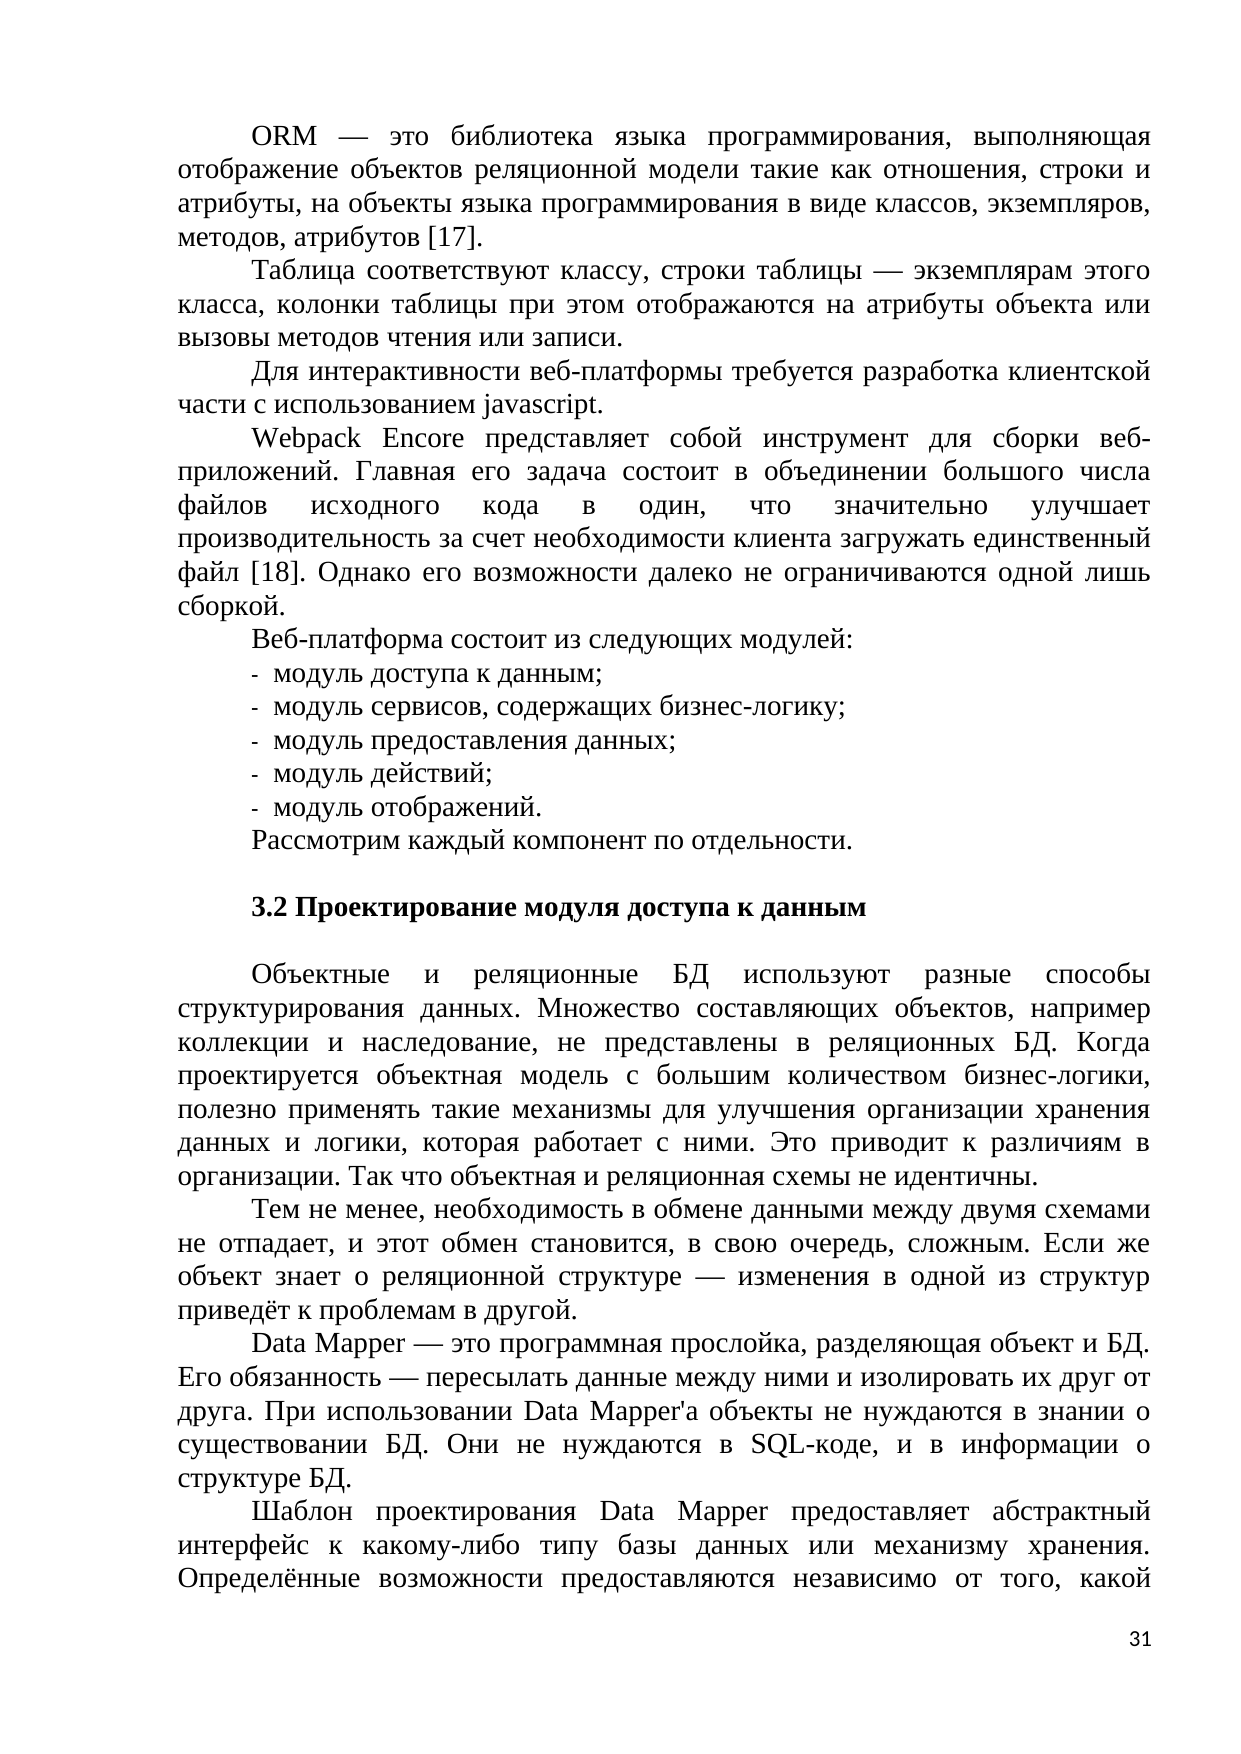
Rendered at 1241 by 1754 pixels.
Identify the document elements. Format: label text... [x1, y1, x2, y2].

list модуль действий; [177, 755, 1152, 789]
text Тем не менее, необходимость в обмене данными между двумя схемами не отпадает, и этот обмен становится, в свою очередь, сложным. Если же объект знает о реляционной структуре — изменения в одной из структур приведёт к проблемам в другой. [177, 1191, 1152, 1326]
list модуль предоставления данных; [177, 722, 1152, 755]
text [177, 1493, 1152, 1594]
text Data Mapper — это программная прослойка, разделяющая объект и БД. Его обязанность — пересылать данные между ними и изолировать их друг от друга. При использовании Data Mapper'а объекты не нуждаются в знании о существовании БД. Они не нуждаются в SQL-коде, и в информации о структуре БД. [177, 1326, 1152, 1493]
list модуль сервисов, содержащих бизнес-логику; [177, 688, 1152, 722]
list модуль отображений. [177, 789, 1152, 822]
text 3.2 Проектирование модуля доступа к данным [177, 889, 1152, 923]
text ORM — это библиотека языка программирования, выполняющая отображение объектов реляционной модели такие как отношения, строки и атрибуты, на объекты языка программирования в виде классов, экземпляров, методов, атрибутов [17]. [177, 118, 1152, 252]
text Объектные и реляционные БД используют разные способы структурирования данных. Множество составляющих объектов, например коллекции и наследование, не представлены в реляционных БД. Когда проектируется объектная модель с большим количеством бизнес-логики, полезно применять такие механизмы для улучшения организации хранения данных и логики, которая работает c ними. Это приводит к различиям в организации. Так что объектная и реляционная схемы не идентичны. [177, 957, 1152, 1191]
text Для интерактивности веб-платформы требуется разработка клиентской части с использованием javascript. [177, 353, 1152, 420]
list модуль доступа к данным; [177, 655, 1152, 688]
text Веб-платформа состоит из следующих модулей: [177, 621, 1152, 655]
text Рассмотрим каждый компонент по отдельности. [177, 822, 1152, 856]
text Webpack Encore представляет собой инструмент для сборки веб-приложений. Главная его задача состоит в объединении большого числа файлов исходного кода в один, что значительно улучшает производительность за счет необходимости клиента загружать единственный файл [18]. Однако его возможности далеко не ограничиваются одной лишь сборкой. [177, 420, 1152, 621]
text Таблица соответствуют классу, строки таблицы — экземплярам этого класса, колонки таблицы при этом отображаются на атрибуты объекта или вызовы методов чтения или записи. [177, 252, 1152, 353]
